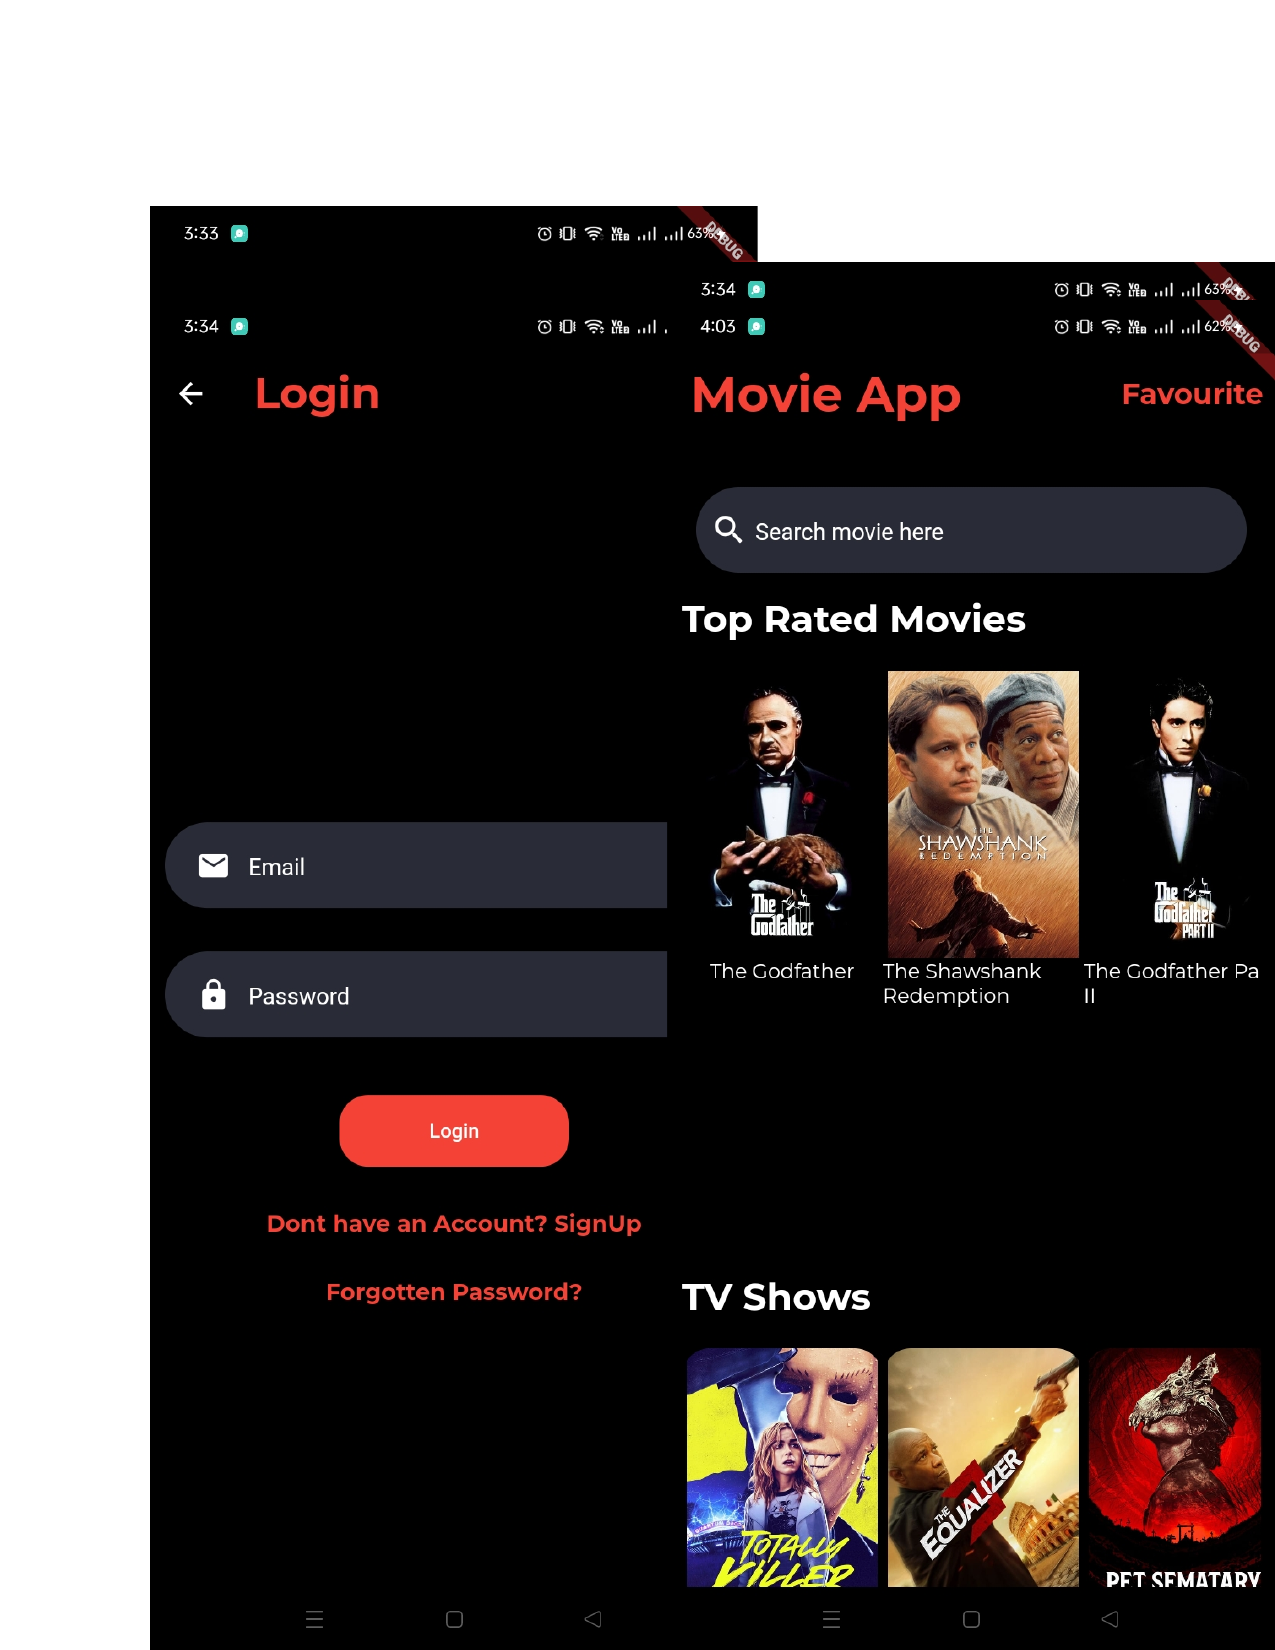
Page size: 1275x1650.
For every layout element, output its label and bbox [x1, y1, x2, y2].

picture [150, 206, 1275, 1650]
